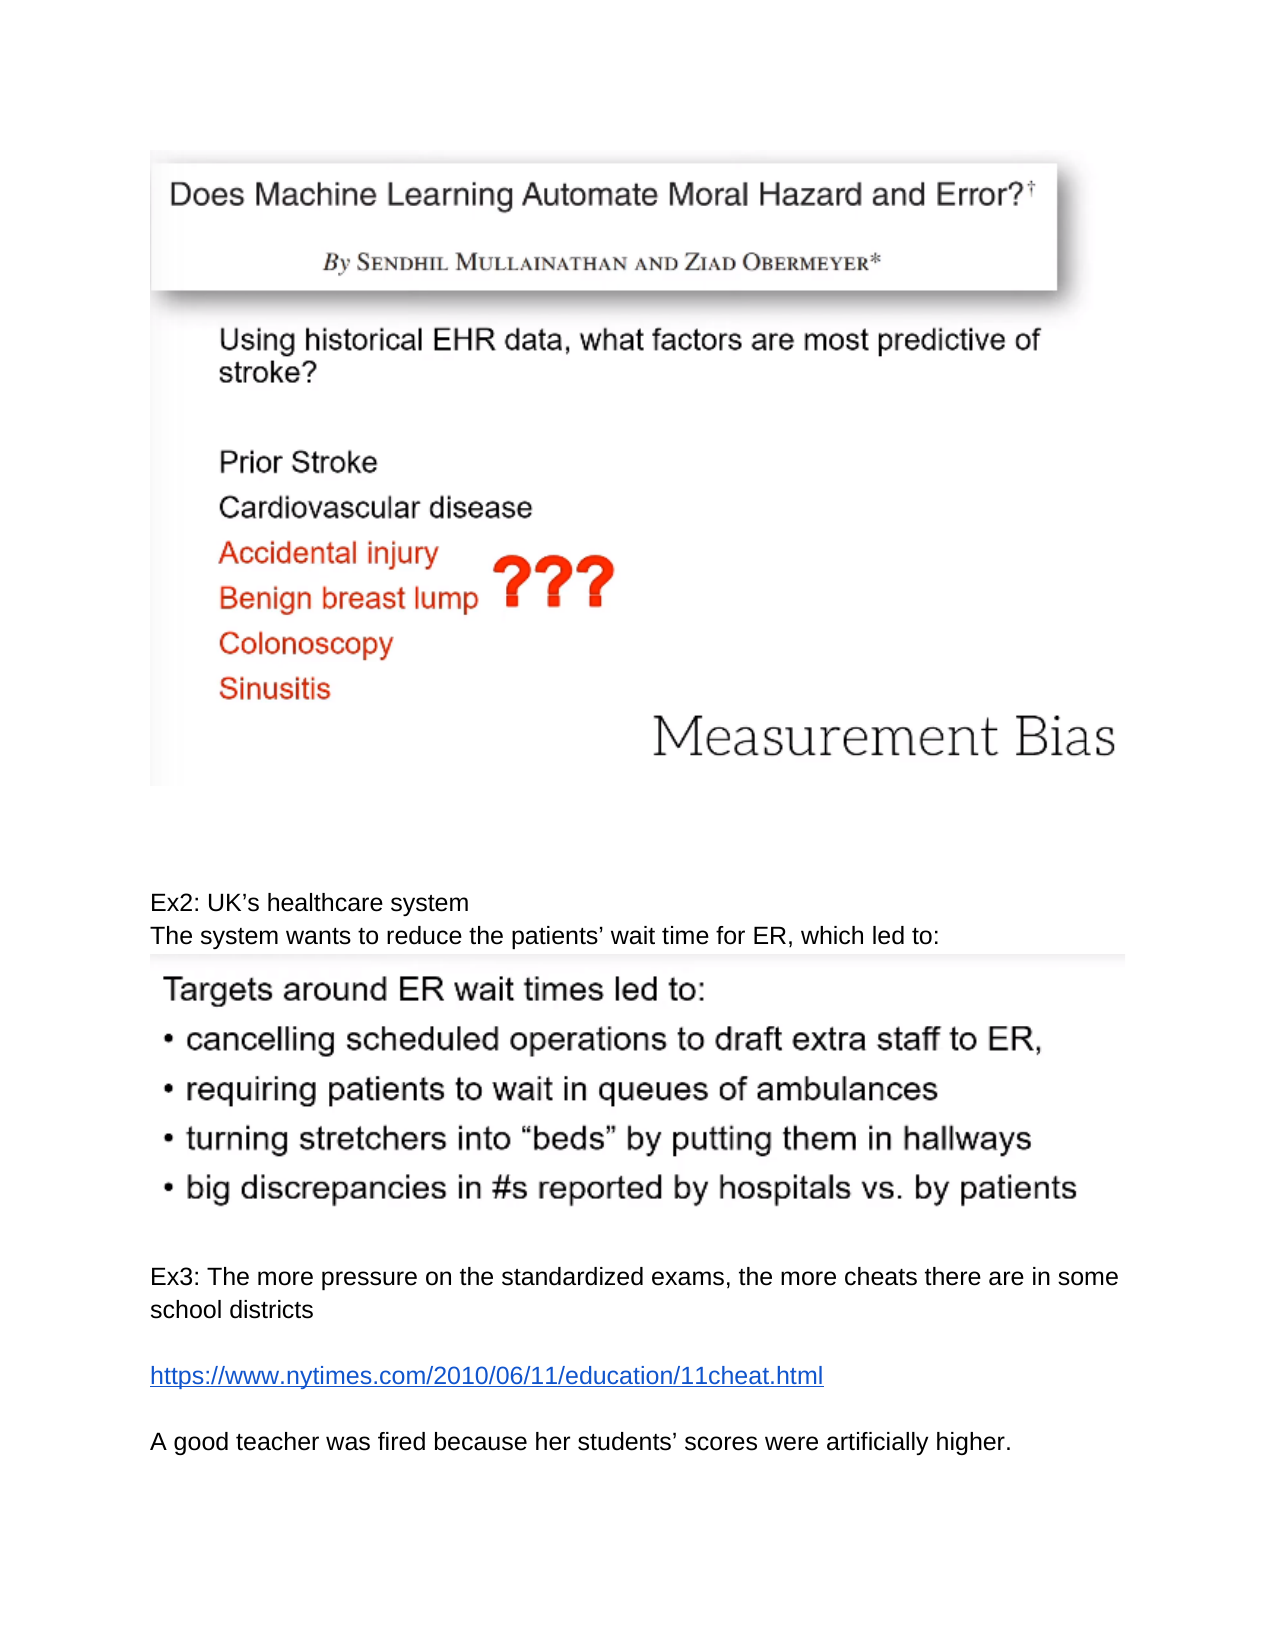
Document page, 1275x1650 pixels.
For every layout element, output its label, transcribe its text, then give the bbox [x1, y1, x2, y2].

picture [150, 954, 1125, 1226]
text The system wants to reduce the patients’ wait time for ER, which led to: [150, 921, 1125, 950]
picture [150, 150, 1125, 786]
text A good teacher was fired because her students’ scores were artificially higher. [150, 1427, 1125, 1456]
text https://www.nytimes.com/2010/06/11/education/11cheat.html [150, 1361, 1125, 1390]
text Ex3: The more pressure on the standardized exams, the more cheats there are in some school districts [150, 1262, 1125, 1324]
text Ex2: UK’s healthcare system [150, 888, 1125, 917]
